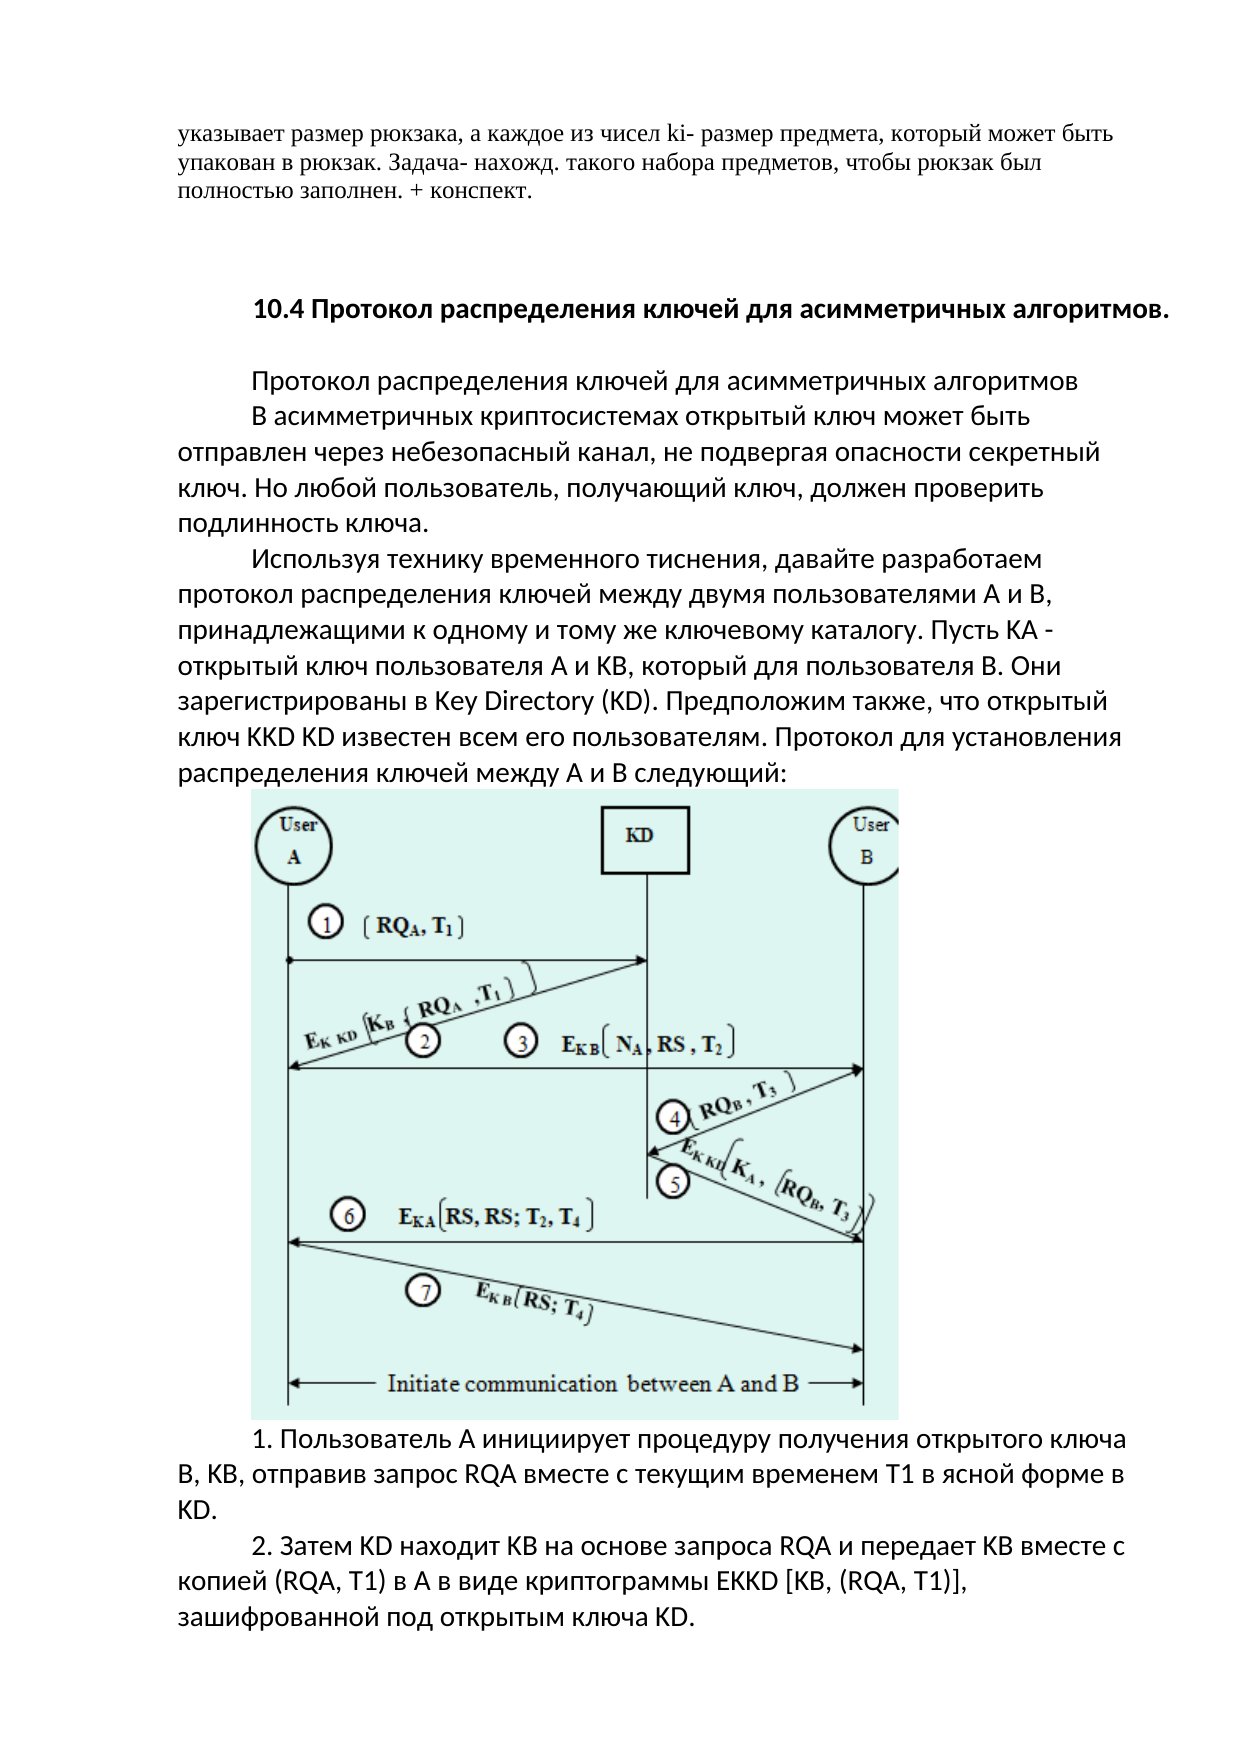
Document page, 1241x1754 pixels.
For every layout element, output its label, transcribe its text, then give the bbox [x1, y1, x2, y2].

text Протокол распределения ключей для асимметричных алгоритмов [177, 362, 1152, 397]
text 1. Пользователь A инициирует процедуру получения открытого ключа B, KB, отправив запрос RQA вместе с текущим временем T1 в ясной форме в KD. [177, 1420, 1152, 1527]
text В асимметричных криптосистемах открытый ключ может быть отправлен через небезопасный канал, не подвергая опасности секретный ключ. Но любой пользователь, получающий ключ, должен проверить подлинность ключа. [177, 397, 1152, 540]
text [177, 118, 1152, 204]
picture [251, 789, 899, 1420]
text Используя технику временного тиснения, давайте разработаем протокол распределения ключей между двумя пользователями A и B, принадлежащими к одному и тому же ключевому каталогу. Пусть KA - открытый ключ пользователя A и KB, который для пользователя B. Они зарегистрированы в Key Directory (KD). Предположим также, что открытый ключ KKD KD известен всем его пользователям. Протокол для установления распределения ключей между А и В следующий: [177, 540, 1152, 789]
text 10.4 Протокол распределения ключей для асимметричных алгоритмов. [252, 291, 1190, 326]
text 2. Затем KD находит KB на основе запроса RQA и передает KB вместе с копией (RQA, T1) в A в виде криптограммы EKKD [KB, (RQA, T1)], зашифрованной под открытым ключа KD. [177, 1527, 1152, 1633]
